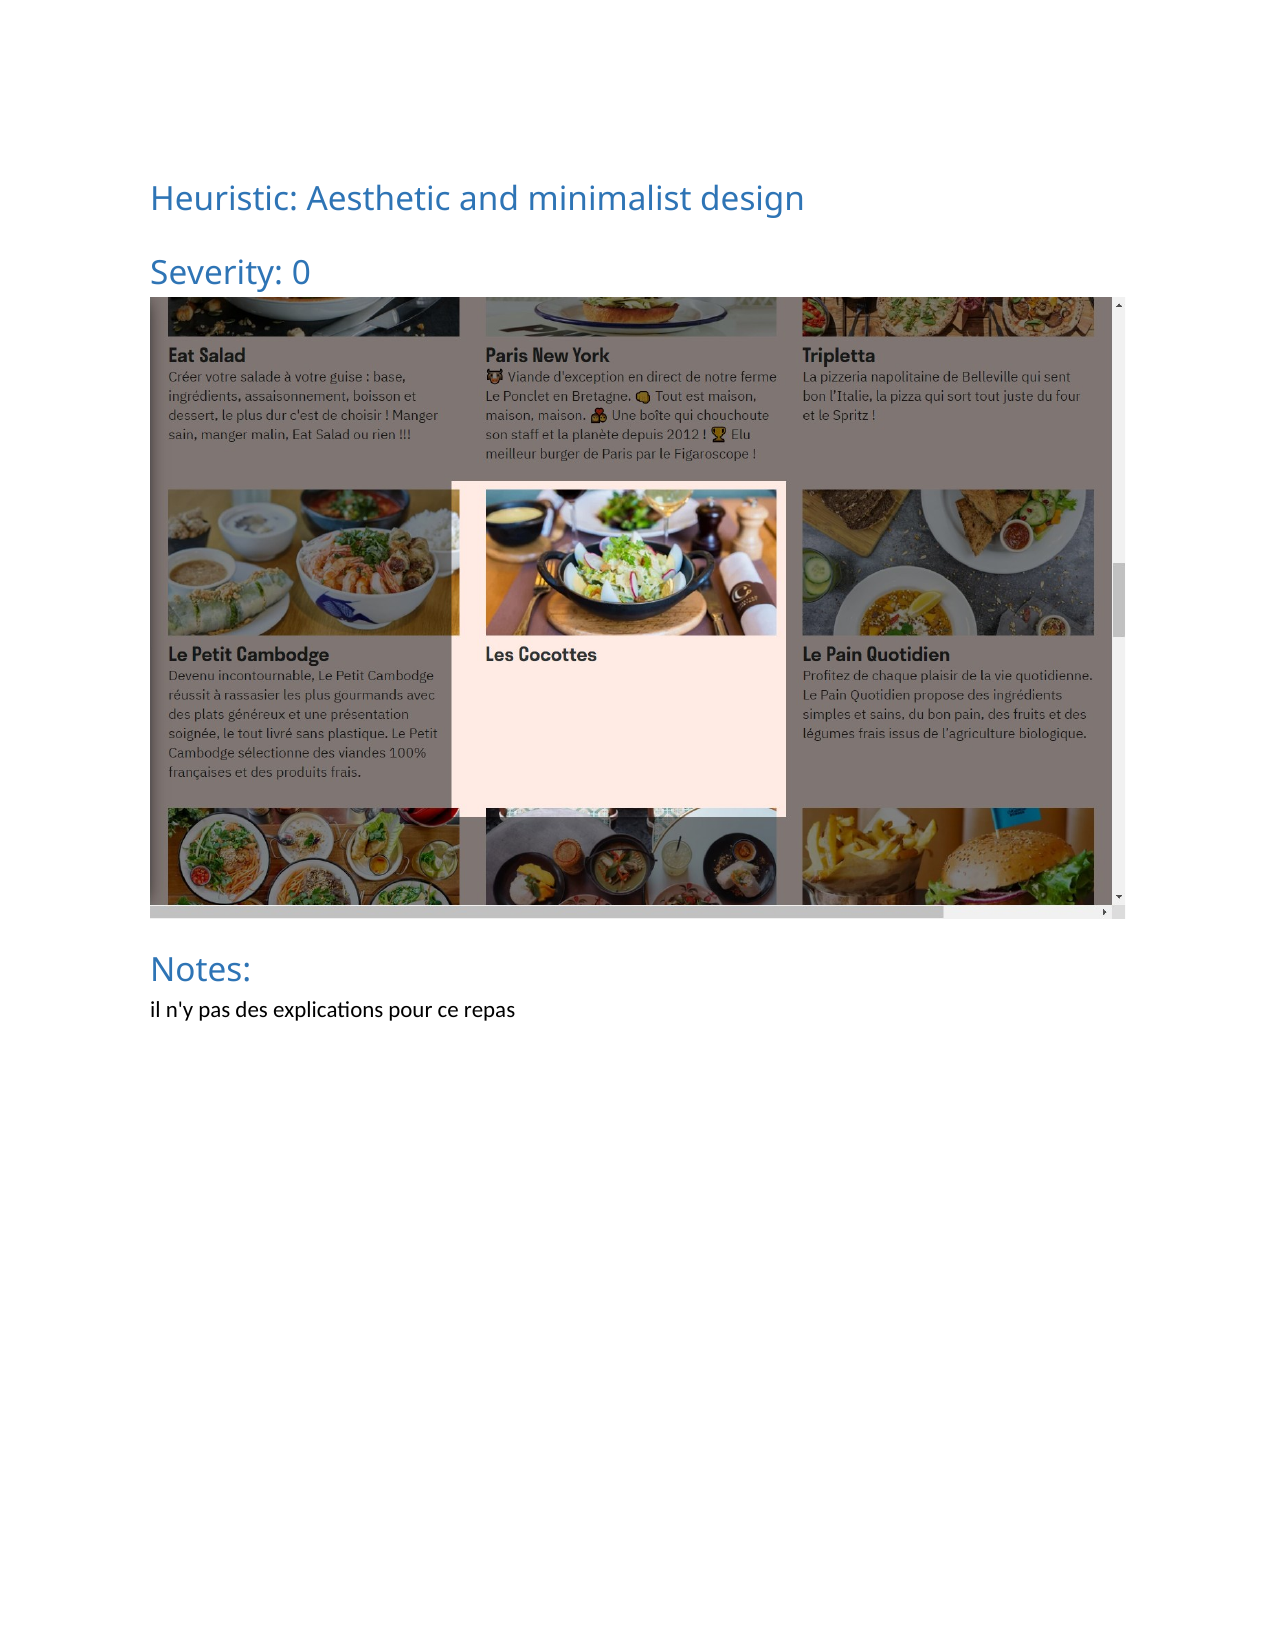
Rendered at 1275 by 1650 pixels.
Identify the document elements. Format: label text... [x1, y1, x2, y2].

subtitle Notes: [150, 946, 1125, 991]
text il n'y pas des explications pour ce repas [150, 995, 1125, 1023]
subtitle Heuristic: Aesthetic and minimalist design [150, 175, 1125, 220]
subtitle Severity: 0 [150, 249, 1125, 294]
picture [150, 297, 1125, 919]
